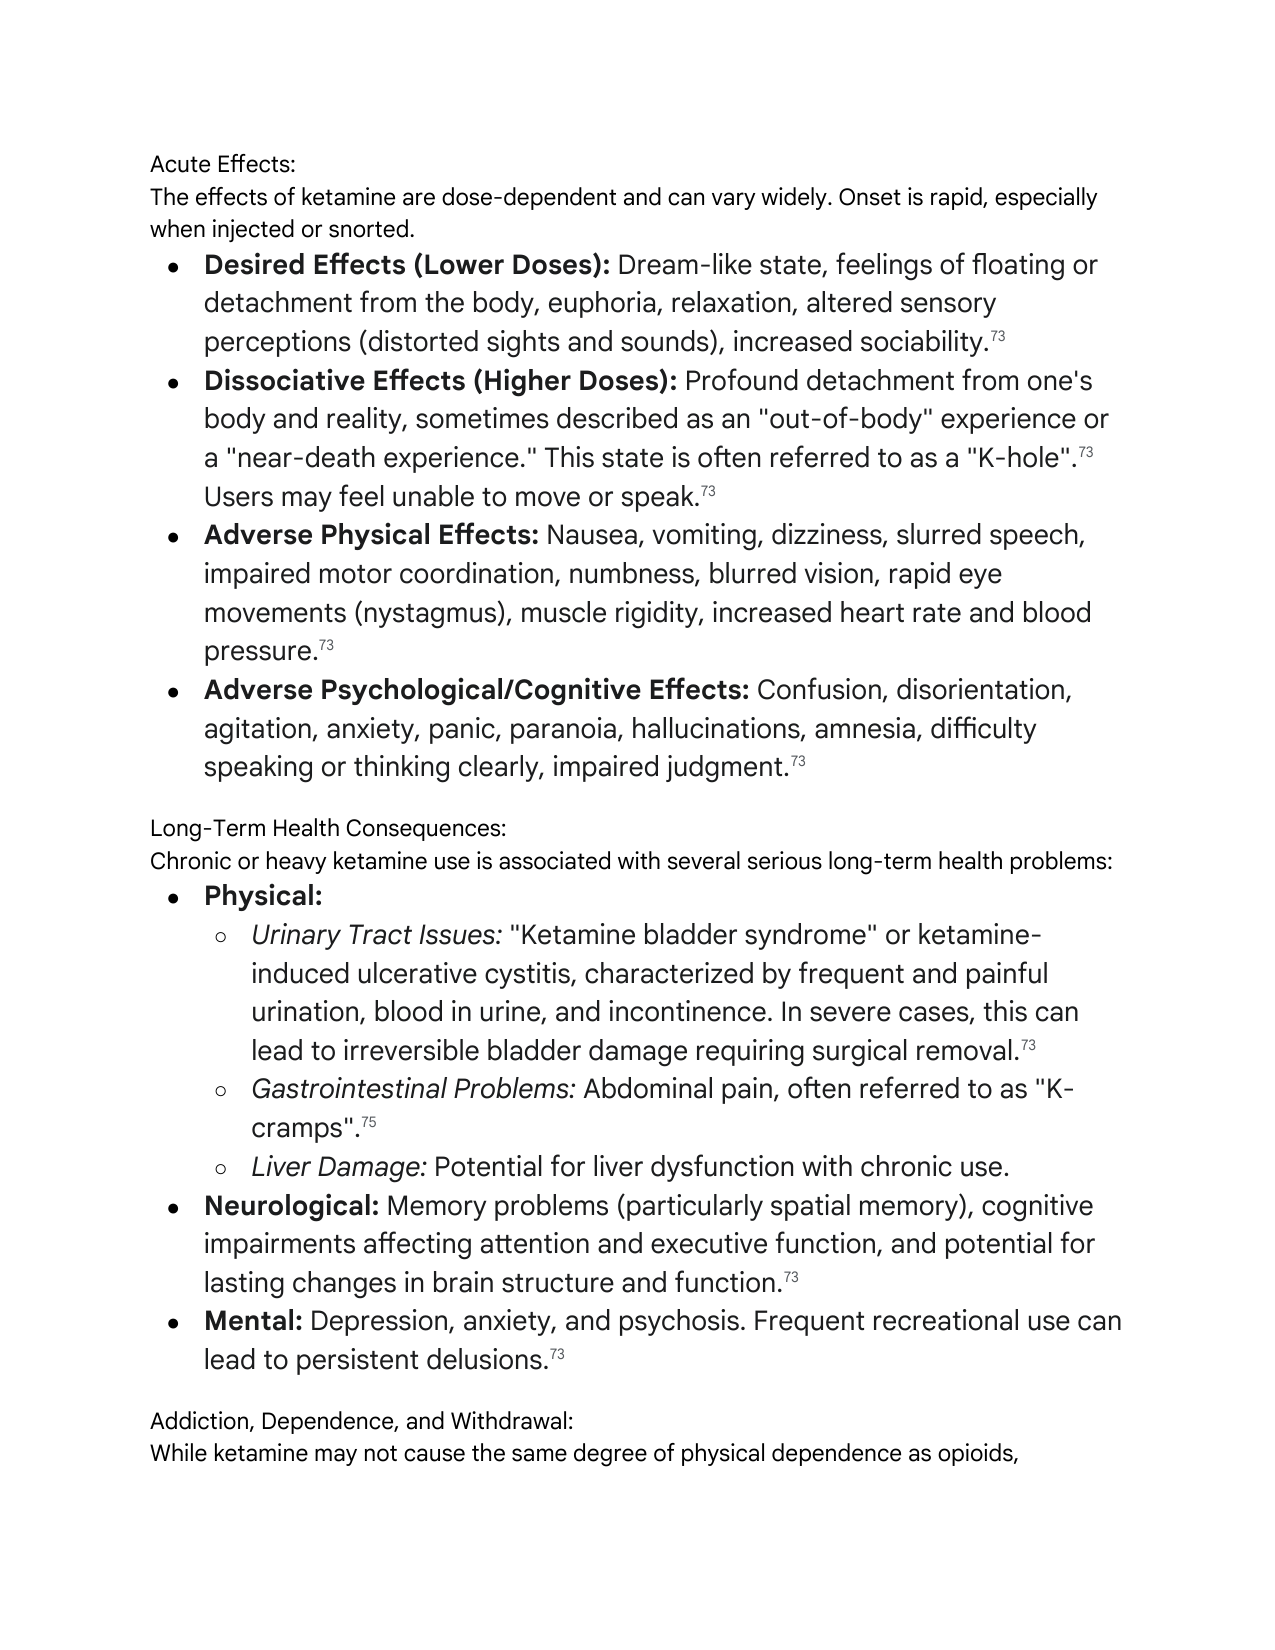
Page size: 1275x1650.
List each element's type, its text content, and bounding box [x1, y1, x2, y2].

text Acute Effects: [150, 150, 1125, 179]
text Long-Term Health Consequences: [150, 814, 1125, 843]
list Adverse Psychological/Cognitive Effects: Confusion, disorientation, agitation, anxiety, panic, paranoia, hallucinations, amnesia, difficulty speaking or thinking clearly, impaired judgment.73 [166, 673, 1125, 784]
list Desired Effects (Lower Doses): Dream-like state, feelings of floating or detachment from the body, euphoria, relaxation, altered sensory perceptions (distorted sights and sounds), increased sociability.73 [166, 248, 1125, 359]
text Addiction, Dependence, and Withdrawal: [150, 1407, 1125, 1436]
text Chronic or heavy ketamine use is associated with several serious long-term health problems: [150, 847, 1125, 876]
list Urinary Tract Issues: "Ketamine bladder syndrome" or ketamine-induced ulcerative cystitis, characterized by frequent and painful urination, blood in urine, and incontinence. In severe cases, this can lead to irreversible bladder damage requiring surgical removal.73 [214, 918, 1125, 1068]
list Dissociative Effects (Higher Doses): Profound detachment from one's body and reality, sometimes described as an "out-of-body" experience or a "near-death experience." This state is often referred to as a "K-hole".73 Users may feel unable to move or speak.73 [166, 364, 1125, 514]
list Gastrointestinal Problems: Abdominal pain, often referred to as "K-cramps".75 [214, 1073, 1125, 1145]
list Physical: [166, 879, 1125, 913]
text The effects of ketamine are dose-dependent and can vary widely. Onset is rapid, especially when injected or snorted. [150, 183, 1125, 244]
list Adverse Physical Effects: Nausea, vomiting, dizziness, slurred speech, impaired motor coordination, numbness, blurred vision, rapid eye movements (nystagmus), muscle rigidity, increased heart rate and blood pressure.73 [166, 519, 1125, 668]
list Mental: Depression, anxiety, and psychosis. Frequent recreational use can lead to persistent delusions.73 [166, 1305, 1125, 1377]
list Liver Damage: Potential for liver dysfunction with chronic use. [214, 1150, 1125, 1184]
list Neurological: Memory problems (particularly spatial memory), cognitive impairments affecting attention and executive function, and potential for lasting changes in brain structure and function.73 [166, 1189, 1125, 1300]
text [150, 1440, 1125, 1468]
